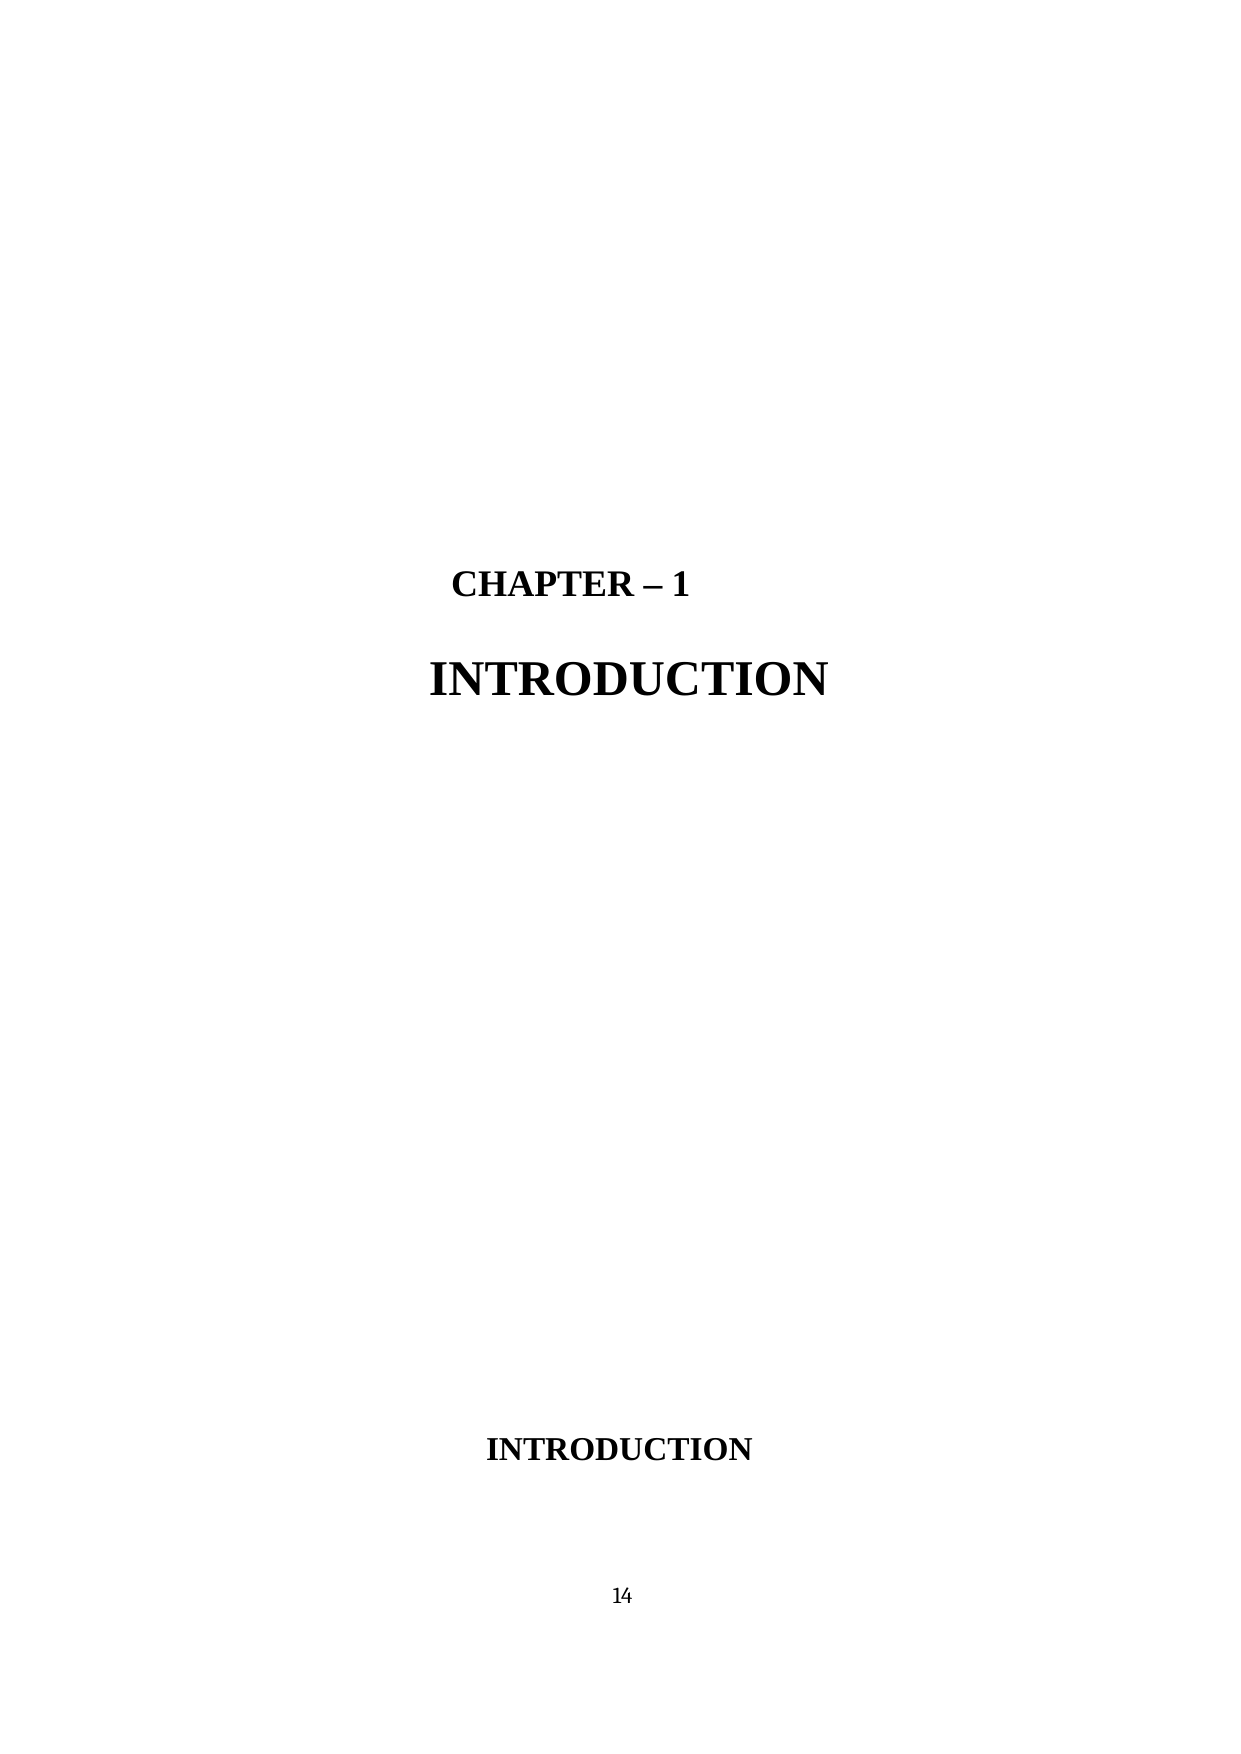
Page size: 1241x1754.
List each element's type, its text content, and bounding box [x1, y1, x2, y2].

text CHAPTER – 1 [107, 562, 1138, 605]
text INTRODUCTION [107, 648, 829, 706]
subtitle INTRODUCTION [107, 1430, 1138, 1468]
